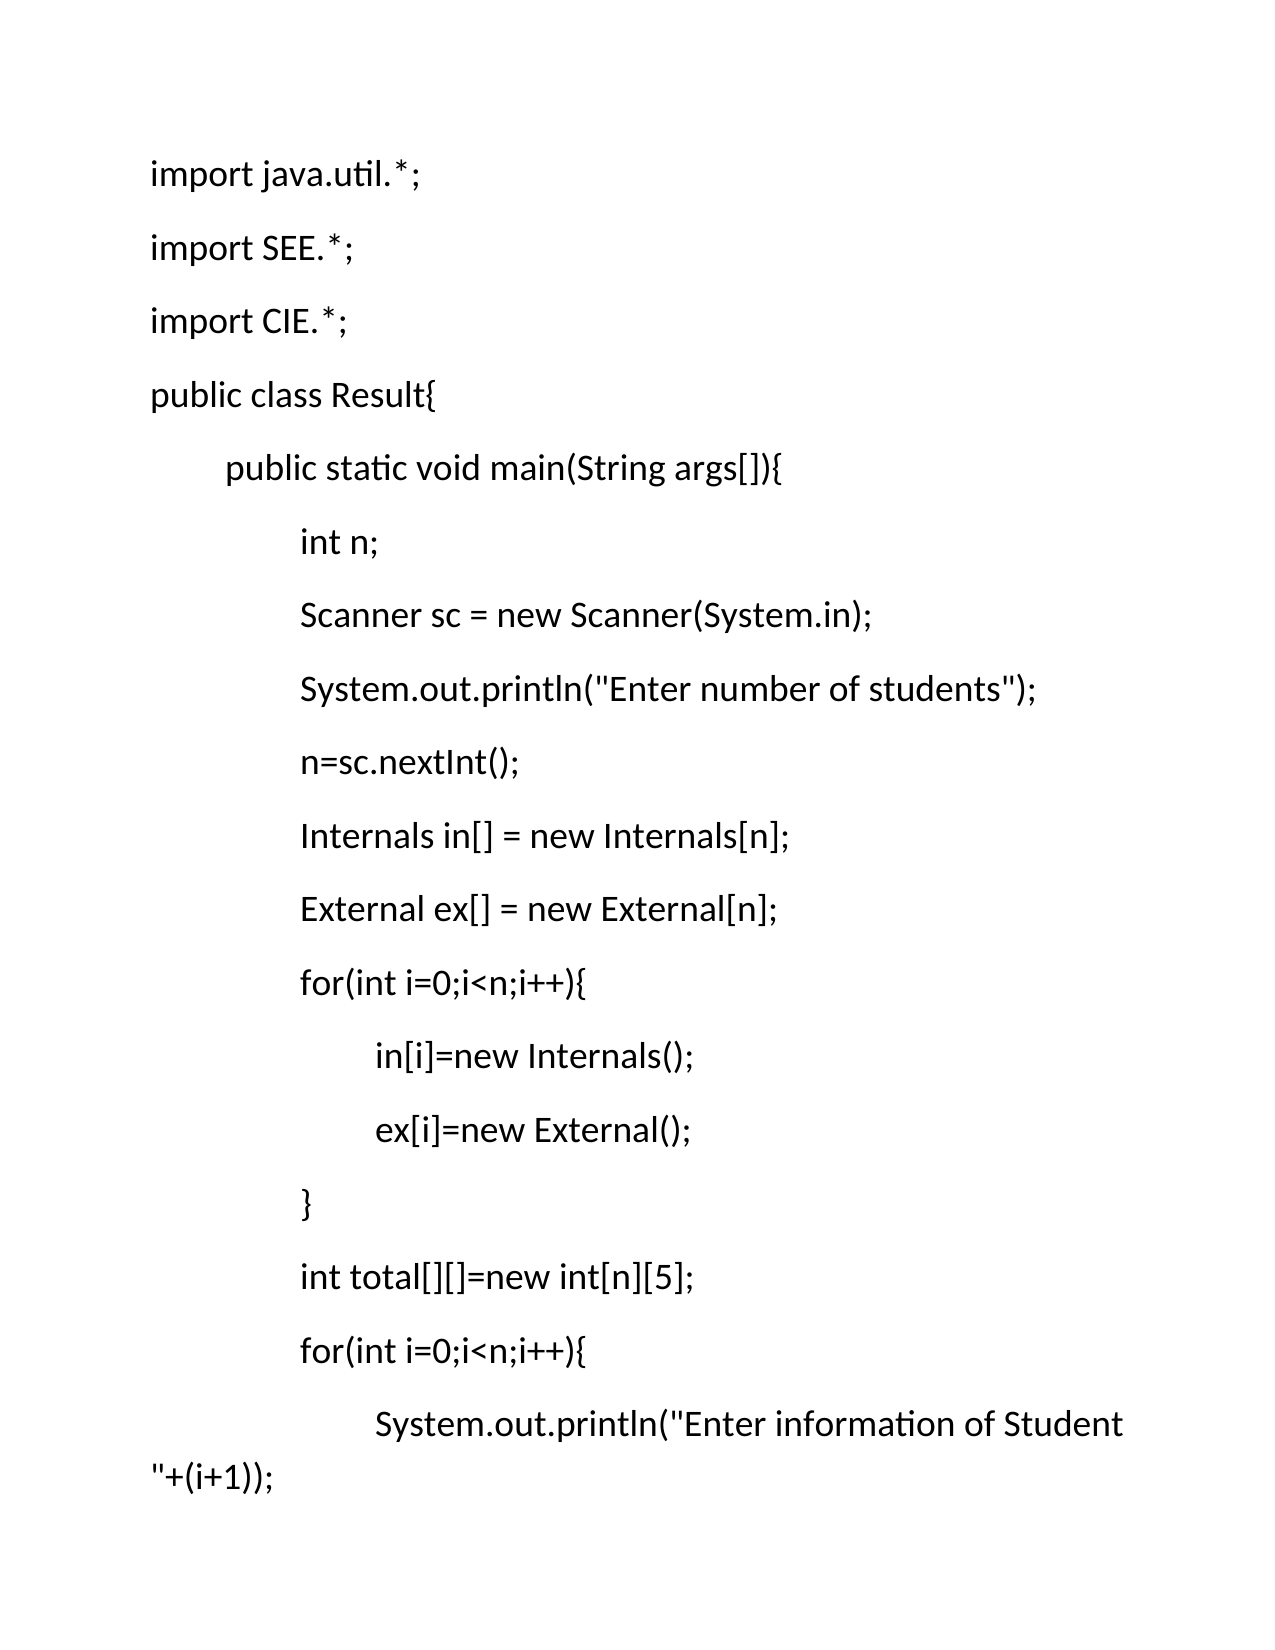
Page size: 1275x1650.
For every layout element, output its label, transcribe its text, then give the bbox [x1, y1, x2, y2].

text ex[i]=new External(); [150, 1106, 1125, 1152]
text import java.util.*; [150, 150, 1125, 196]
text } [150, 1179, 1125, 1225]
text Scanner sc = new Scanner(System.in); [150, 591, 1125, 637]
text External ex[] = new External[n]; [150, 885, 1125, 931]
text in[i]=new Internals(); [150, 1032, 1125, 1078]
text import CIE.*; [150, 297, 1125, 343]
text public class Result{ [150, 371, 1125, 416]
text n=sc.nextInt(); [150, 738, 1125, 784]
text import SEE.*; [150, 223, 1125, 269]
text for(int i=0;i<n;i++){ [150, 959, 1125, 1005]
text for(int i=0;i<n;i++){ [150, 1327, 1125, 1372]
text System.out.println("Enter number of students"); [150, 665, 1125, 711]
text public static void main(String args[]){ [150, 444, 1125, 490]
text int total[][]=new int[n][5]; [150, 1253, 1125, 1299]
text Internals in[] = new Internals[n]; [150, 812, 1125, 858]
text int n; [150, 518, 1125, 563]
text System.out.println("Enter information of Student "+(i+1)); [150, 1400, 1125, 1499]
